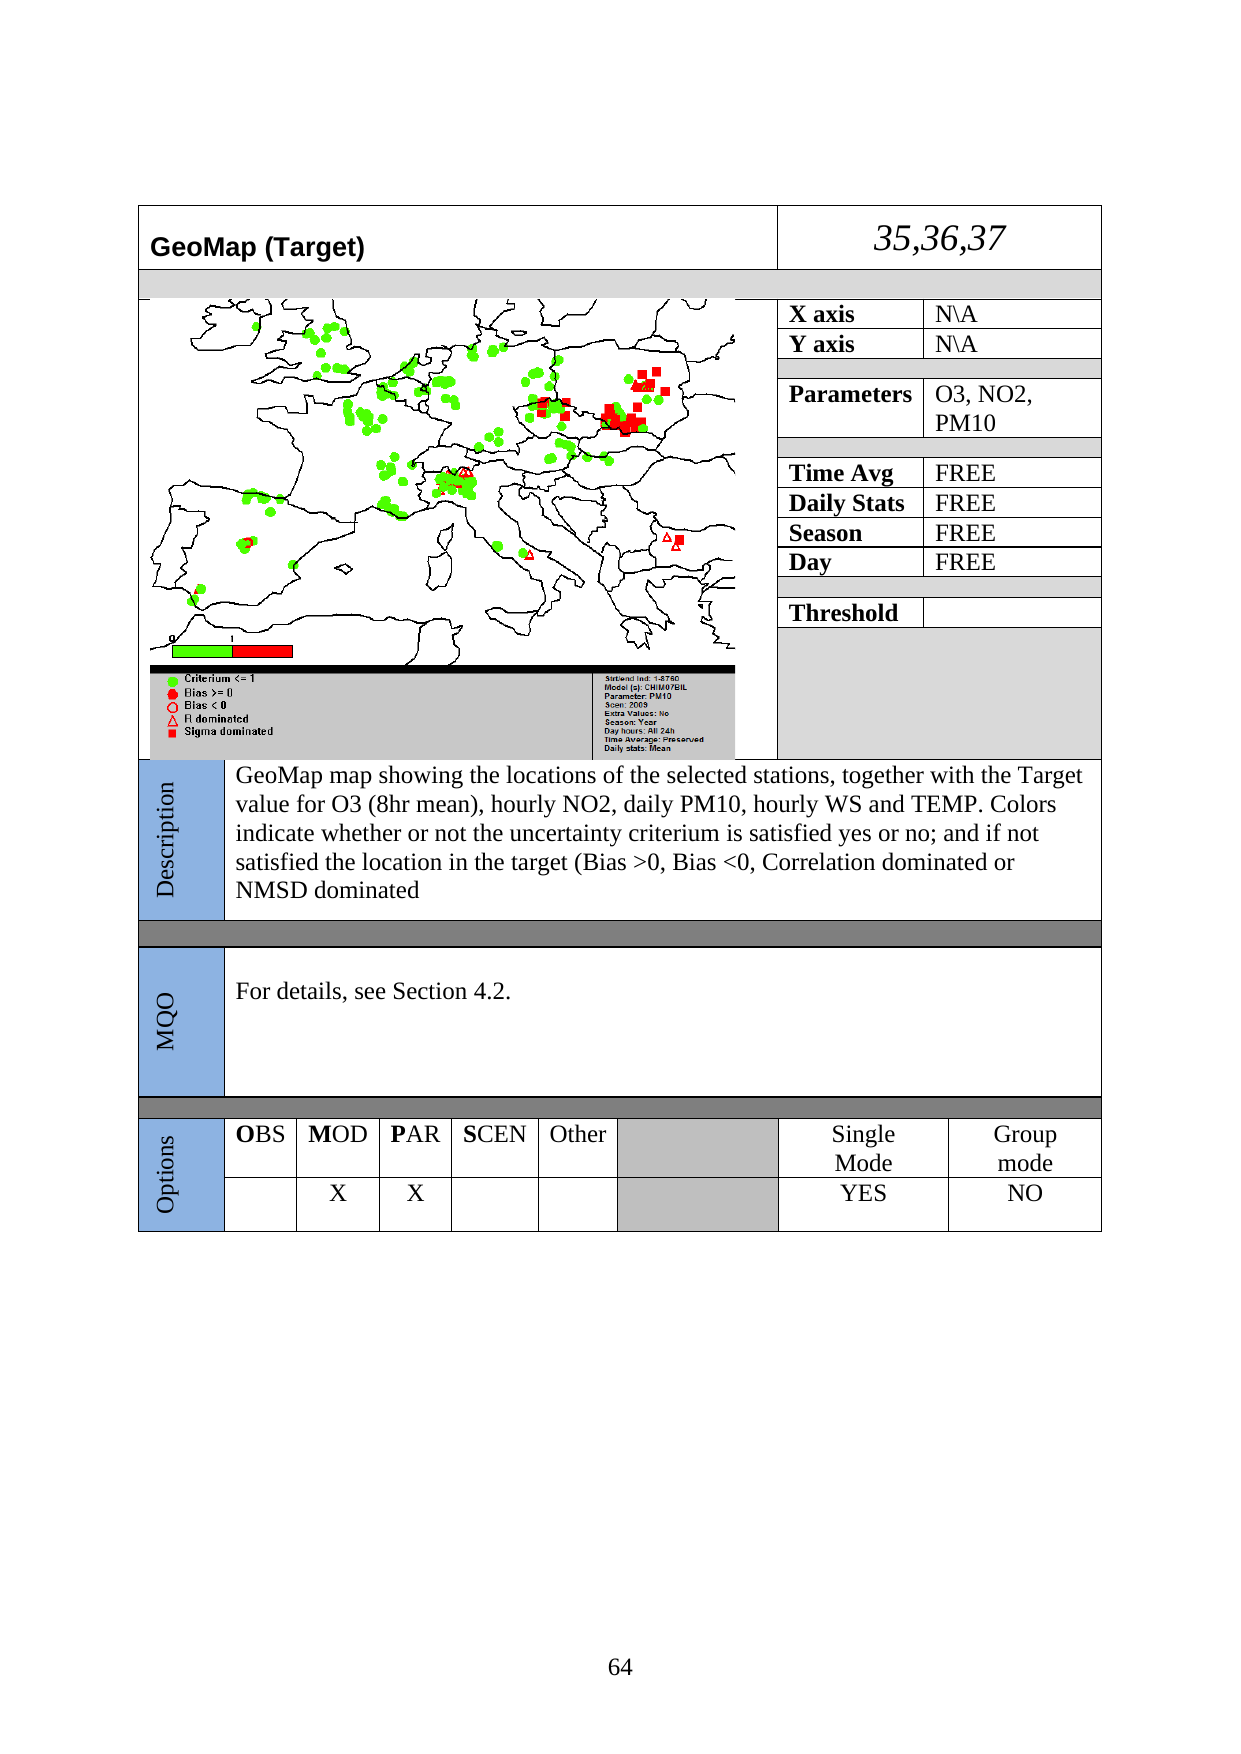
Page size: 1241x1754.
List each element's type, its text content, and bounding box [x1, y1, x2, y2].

table_cell FREE [924, 488, 1101, 517]
picture [150, 299, 736, 760]
table_cell [778, 577, 1101, 597]
table_cell For details, see Section 4.2. [225, 948, 1101, 1096]
table_cell Other [539, 1119, 617, 1177]
table_cell X [380, 1178, 451, 1231]
table_cell [736, 300, 777, 759]
table_cell Y axis [778, 329, 923, 358]
table_cell [618, 1178, 778, 1231]
table_cell Options [139, 1119, 224, 1231]
table_cell Parameters [778, 379, 923, 437]
table_cell FREE [924, 518, 1101, 546]
table_cell Season [778, 518, 923, 546]
table_cell OBS [225, 1119, 296, 1177]
table_cell YES [779, 1178, 948, 1231]
table_cell Description [139, 760, 224, 920]
table_cell GeoMap map showing the locations of the selected stations, together with the Target value for O3 (8hr mean), hourly NO2, daily PM10, hourly WS and TEMP. Colors indicate whether or not the uncertainty criterium is satisfied yes or no; and if not satisfied the location in the target (Bias >0, Bias <0, Correlation dominated or NMSD dominated [225, 760, 1101, 920]
table_cell [139, 300, 150, 759]
table_cell MQO [139, 948, 224, 1096]
table_cell X [297, 1178, 379, 1231]
table_cell [139, 921, 1101, 946]
table_cell Single Mode [779, 1119, 948, 1177]
table_cell [139, 270, 1101, 298]
table_cell FREE [924, 458, 1101, 487]
table_cell Daily Stats [778, 488, 923, 517]
table_cell [452, 1178, 538, 1231]
table_cell Threshold [778, 598, 923, 627]
table_cell PAR [380, 1119, 451, 1177]
table_cell MOD [297, 1119, 379, 1177]
table_cell SCEN [452, 1119, 538, 1177]
table_cell [539, 1178, 617, 1231]
table_cell [139, 1098, 1101, 1118]
table_cell [618, 1119, 778, 1177]
table_cell [778, 359, 1101, 378]
table_cell O3, NO2, PM10 [924, 379, 1101, 437]
table_cell NO [949, 1178, 1101, 1231]
table_cell [924, 598, 1101, 627]
table_cell Time Avg [778, 458, 923, 487]
table_cell [778, 628, 1101, 759]
table_cell [225, 1178, 296, 1231]
table_cell FREE [924, 548, 1101, 576]
table_cell Day [778, 548, 923, 576]
table_cell X axis [778, 300, 923, 328]
table_header 35,36,37 [778, 206, 1101, 269]
table_header GeoMap (Target) [139, 206, 777, 269]
table_cell Group mode [949, 1119, 1101, 1177]
table_cell N\A [924, 329, 1101, 358]
table_cell N\A [924, 300, 1101, 328]
table_cell [778, 438, 1101, 457]
